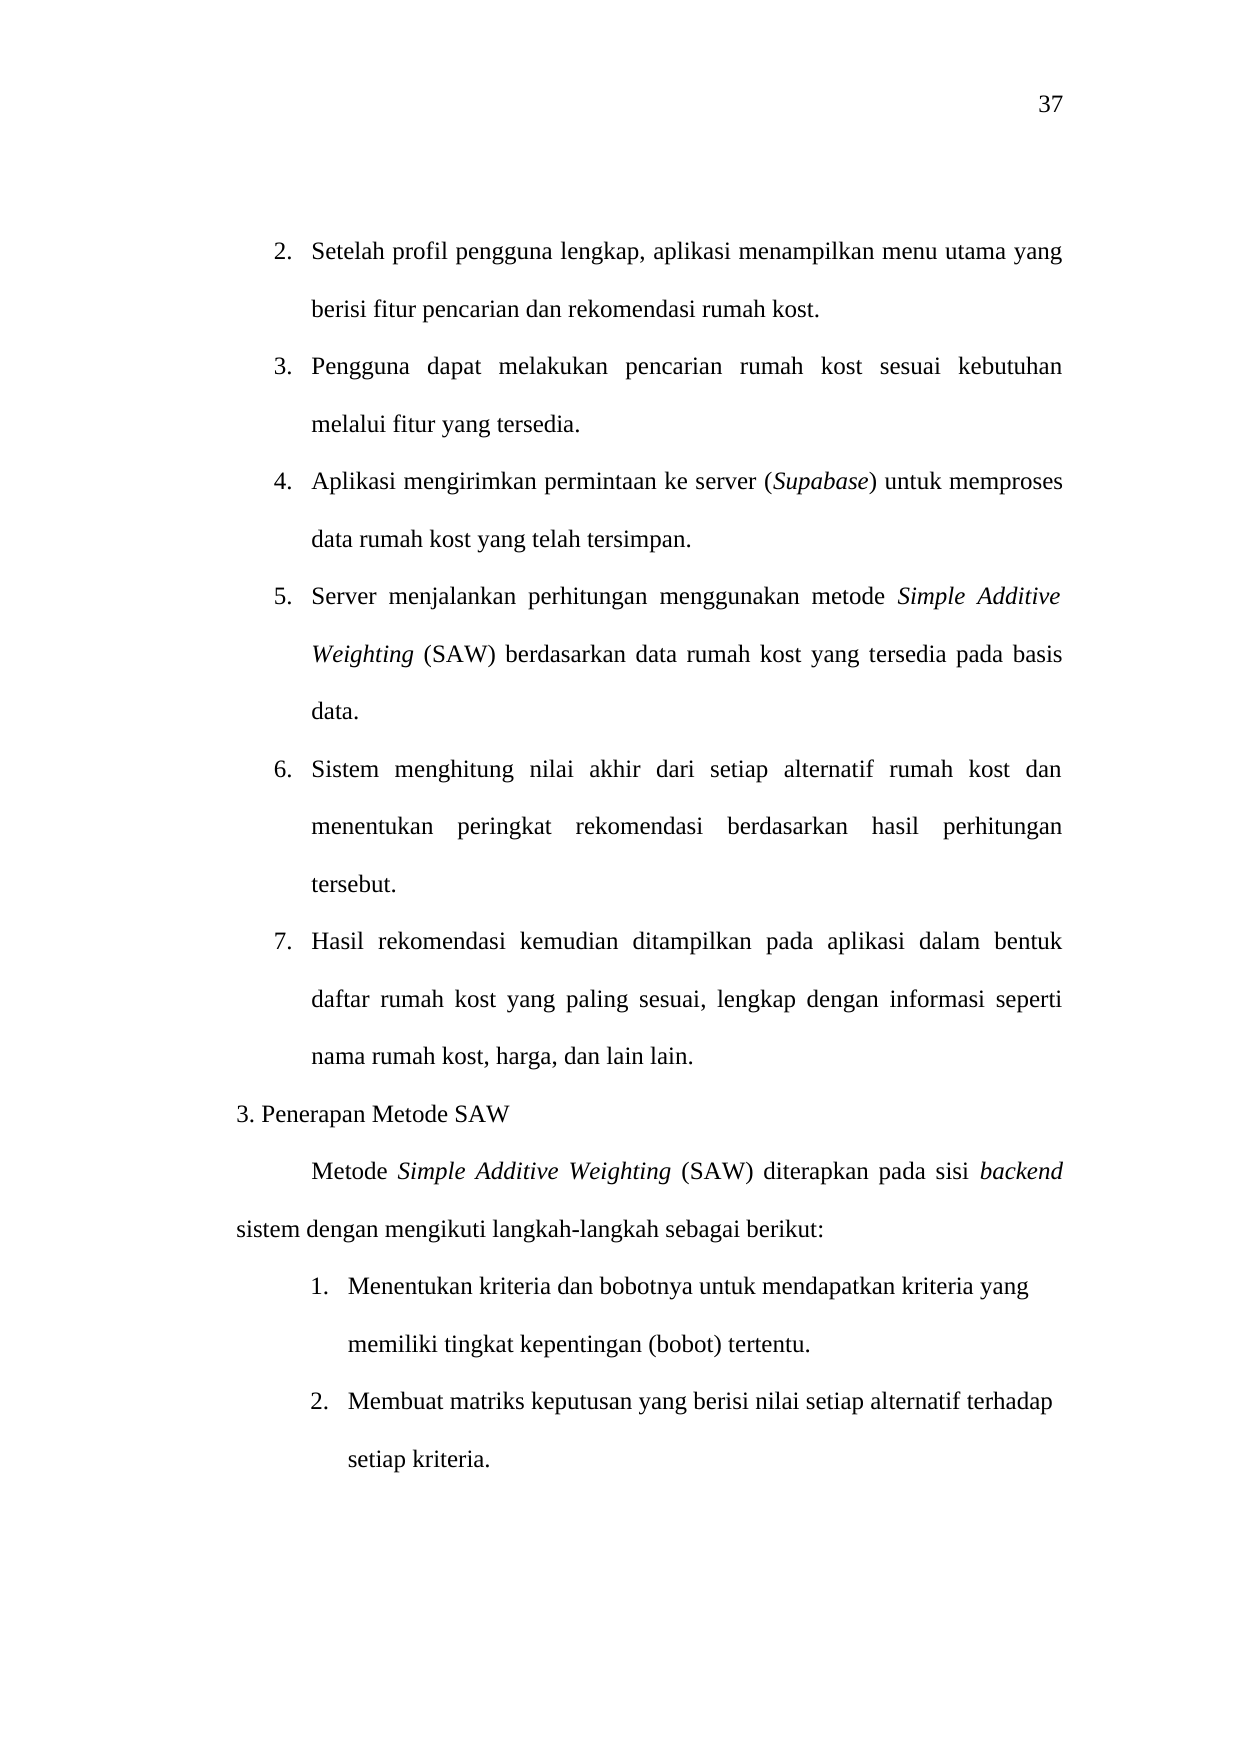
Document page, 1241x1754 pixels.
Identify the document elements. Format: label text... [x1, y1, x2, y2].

text 3. Penerapan Metode SAW [236, 1099, 1063, 1127]
list Sistem menghitung nilai akhir dari setiap alternatif rumah kost dan menentukan peringkat rekomendasi berdasarkan hasil perhitungan tersebut. [274, 754, 1063, 897]
list Aplikasi mengirimkan permintaan ke server (Supabase) untuk memproses data rumah kost yang telah tersimpan. [274, 466, 1063, 552]
list Setelah profil pengguna lengkap, aplikasi menampilkan menu utama yang berisi fitur pencarian dan rekomendasi rumah kost. [274, 236, 1063, 322]
list Menentukan kriteria dan bobotnya untuk mendapatkan kriteria yang memiliki tingkat kepentingan (bobot) tertentu. [310, 1271, 1063, 1357]
list Server menjalankan perhitungan menggunakan metode Simple Additive Weighting (SAW) berdasarkan data rumah kost yang tersedia pada basis data. [274, 581, 1063, 725]
list Membuat matriks keputusan yang berisi nilai setiap alternatif terhadap setiap kriteria. [310, 1386, 1063, 1472]
list Pengguna dapat melakukan pencarian rumah kost sesuai kebutuhan melalui fitur yang tersedia. [274, 351, 1063, 437]
list Hasil rekomendasi kemudian ditampilkan pada aplikasi dalam bentuk daftar rumah kost yang paling sesuai, lengkap dengan informasi seperti nama rumah kost, harga, dan lain lain. [274, 926, 1063, 1070]
text Metode Simple Additive Weighting (SAW) diterapkan pada sisi backend sistem dengan mengikuti langkah-langkah sebagai berikut: [236, 1156, 1063, 1242]
